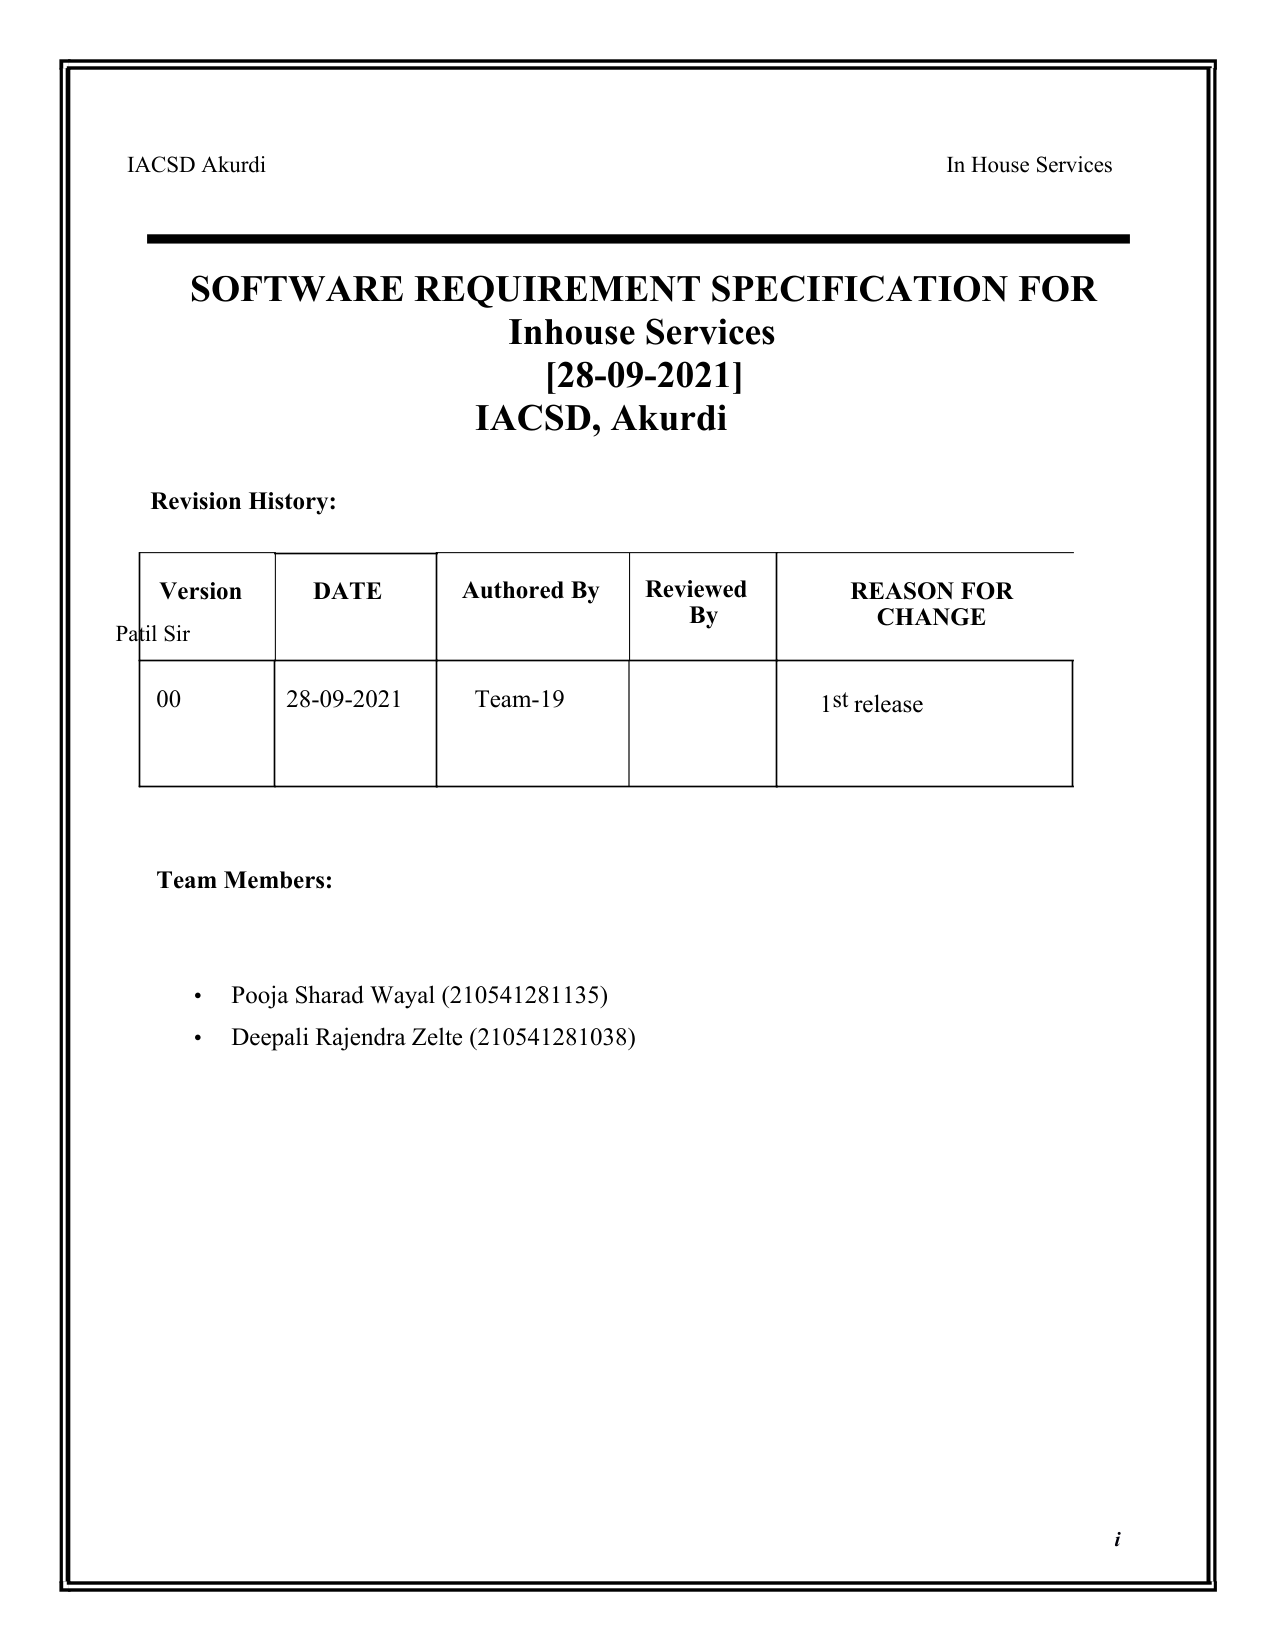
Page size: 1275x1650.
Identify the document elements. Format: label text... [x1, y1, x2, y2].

list 1 [819, 691, 854, 718]
list Inhouse Services [508, 311, 843, 352]
list Team-19 [474, 686, 615, 713]
list Authored By [462, 577, 648, 604]
list CHANGE [877, 605, 1031, 630]
list 28-09-2021 [286, 686, 449, 713]
list Reviewed [645, 576, 791, 603]
text Patil Sir [42, 620, 1233, 646]
list In House Services [946, 152, 1154, 178]
picture [57, 646, 1218, 1593]
list i [1114, 1528, 1144, 1551]
list SOFTWARE REQUIREMENT SPECIFICATION FOR [190, 268, 1229, 310]
picture [145, 232, 1131, 246]
list Team Members: [156, 867, 384, 894]
list • [194, 1025, 228, 1051]
picture [136, 646, 1075, 789]
list Revision History: [150, 487, 389, 515]
picture [57, 57, 1218, 620]
list Version [159, 577, 285, 605]
list Pooja Sharad Wayal (210541281135) [231, 981, 659, 1008]
list release [854, 691, 966, 718]
list st [832, 686, 884, 713]
list IACSD Akurdi [127, 152, 296, 178]
list By [689, 603, 755, 629]
list 00 [156, 686, 218, 713]
list REASON FOR [850, 577, 1063, 605]
list IACSD, Akurdi [475, 397, 838, 439]
list DATE [313, 577, 424, 605]
list [28-09-2021] [544, 354, 806, 395]
list Deepali Rajendra Zelte (210541281038) [231, 1024, 786, 1051]
list • [194, 982, 228, 1008]
picture [1204, 310, 1218, 620]
picture [136, 550, 1075, 620]
